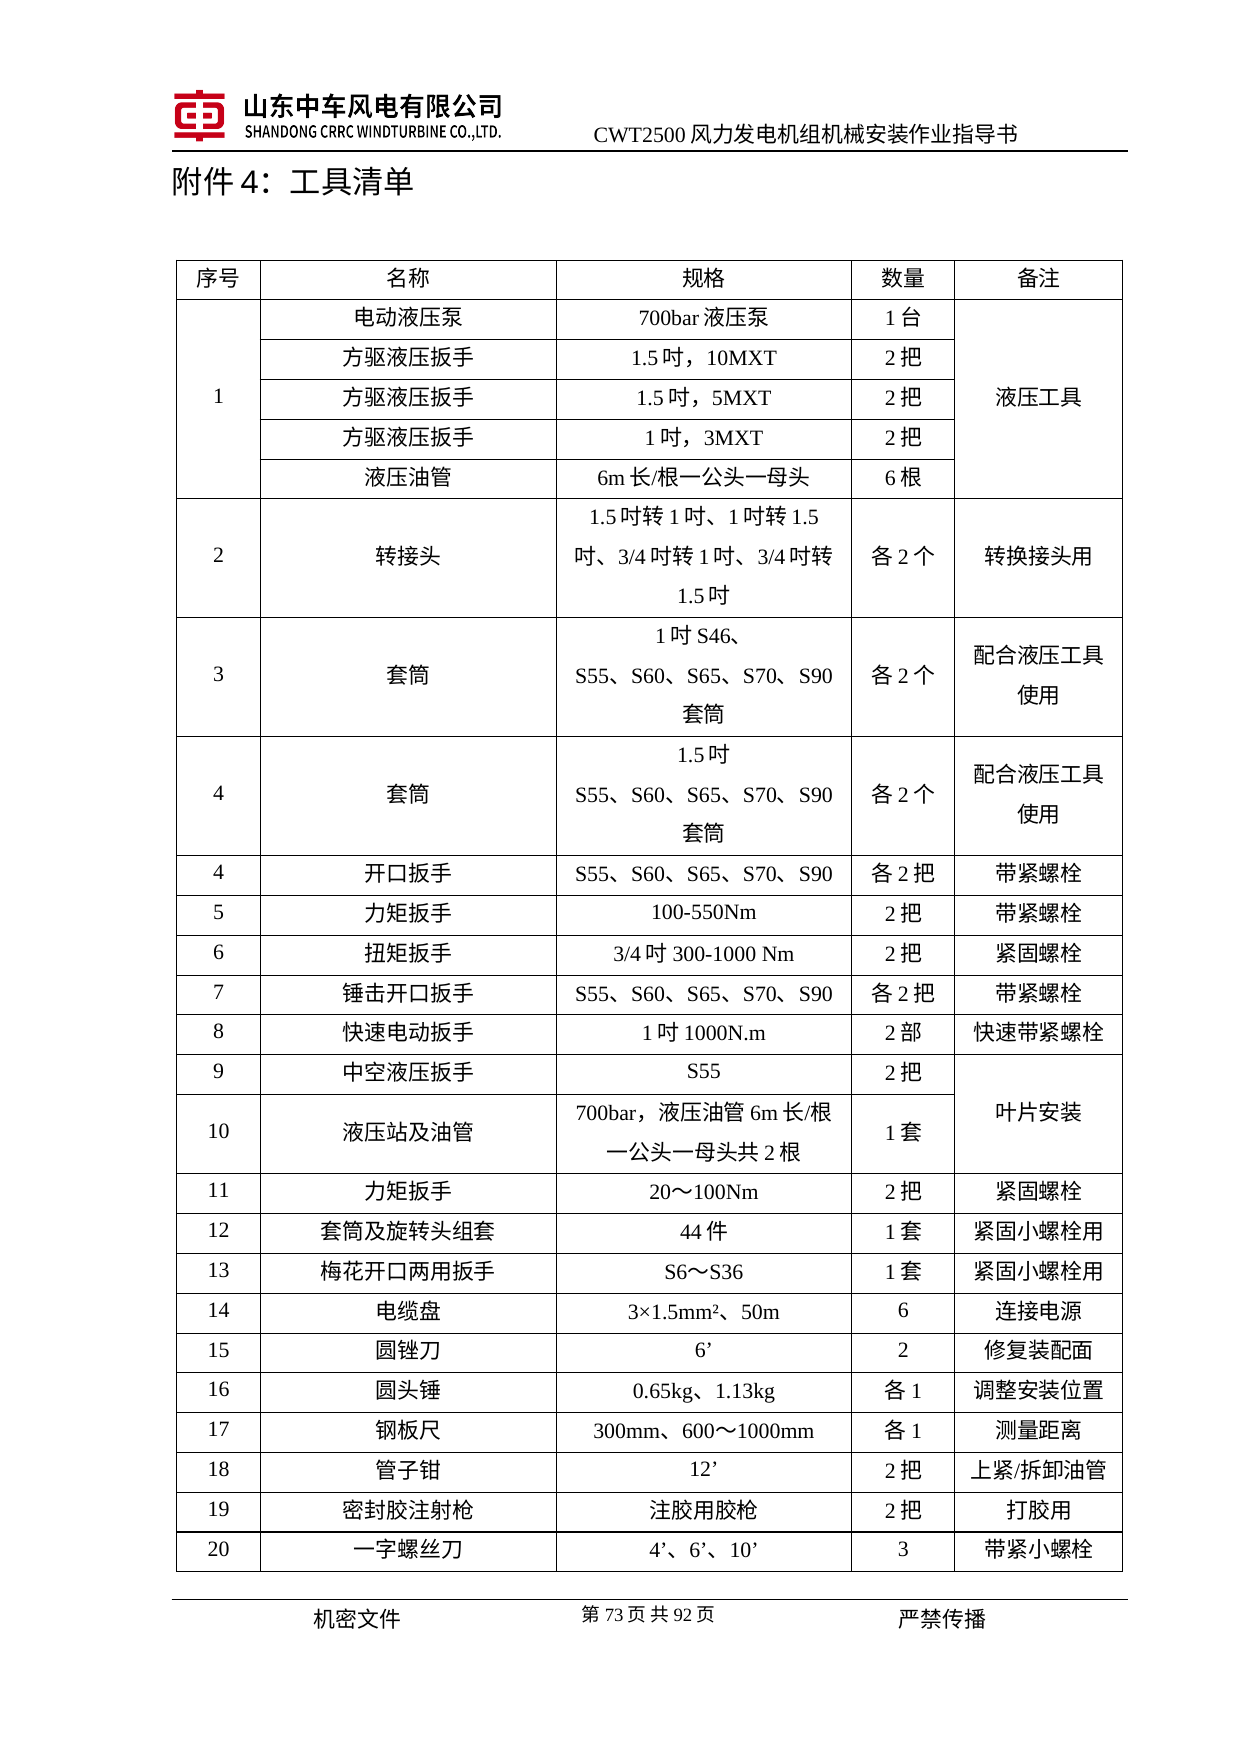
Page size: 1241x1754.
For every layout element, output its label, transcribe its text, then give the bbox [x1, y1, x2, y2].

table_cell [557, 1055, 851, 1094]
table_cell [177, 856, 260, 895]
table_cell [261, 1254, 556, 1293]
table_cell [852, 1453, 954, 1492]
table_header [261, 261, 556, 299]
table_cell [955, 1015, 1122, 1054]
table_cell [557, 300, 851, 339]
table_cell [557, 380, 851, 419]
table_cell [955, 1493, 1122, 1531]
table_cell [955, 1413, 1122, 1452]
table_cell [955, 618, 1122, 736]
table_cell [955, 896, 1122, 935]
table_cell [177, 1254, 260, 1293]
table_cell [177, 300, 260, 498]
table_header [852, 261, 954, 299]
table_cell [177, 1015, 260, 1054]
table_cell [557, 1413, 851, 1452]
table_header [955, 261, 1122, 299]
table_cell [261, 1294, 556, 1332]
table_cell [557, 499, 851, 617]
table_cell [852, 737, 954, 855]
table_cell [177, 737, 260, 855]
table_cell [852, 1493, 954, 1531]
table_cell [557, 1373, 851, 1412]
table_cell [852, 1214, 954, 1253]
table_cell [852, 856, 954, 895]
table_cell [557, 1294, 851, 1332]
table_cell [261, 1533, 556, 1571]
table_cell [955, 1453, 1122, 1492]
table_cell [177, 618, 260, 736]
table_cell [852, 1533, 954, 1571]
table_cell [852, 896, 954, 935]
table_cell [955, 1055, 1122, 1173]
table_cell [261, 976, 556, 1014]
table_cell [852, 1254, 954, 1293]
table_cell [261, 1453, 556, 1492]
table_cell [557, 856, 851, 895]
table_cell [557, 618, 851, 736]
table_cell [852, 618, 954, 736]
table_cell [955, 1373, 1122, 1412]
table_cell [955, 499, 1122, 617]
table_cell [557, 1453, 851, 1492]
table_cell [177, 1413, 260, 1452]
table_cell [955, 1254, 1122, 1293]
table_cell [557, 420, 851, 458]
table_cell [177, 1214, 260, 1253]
picture [171, 88, 506, 143]
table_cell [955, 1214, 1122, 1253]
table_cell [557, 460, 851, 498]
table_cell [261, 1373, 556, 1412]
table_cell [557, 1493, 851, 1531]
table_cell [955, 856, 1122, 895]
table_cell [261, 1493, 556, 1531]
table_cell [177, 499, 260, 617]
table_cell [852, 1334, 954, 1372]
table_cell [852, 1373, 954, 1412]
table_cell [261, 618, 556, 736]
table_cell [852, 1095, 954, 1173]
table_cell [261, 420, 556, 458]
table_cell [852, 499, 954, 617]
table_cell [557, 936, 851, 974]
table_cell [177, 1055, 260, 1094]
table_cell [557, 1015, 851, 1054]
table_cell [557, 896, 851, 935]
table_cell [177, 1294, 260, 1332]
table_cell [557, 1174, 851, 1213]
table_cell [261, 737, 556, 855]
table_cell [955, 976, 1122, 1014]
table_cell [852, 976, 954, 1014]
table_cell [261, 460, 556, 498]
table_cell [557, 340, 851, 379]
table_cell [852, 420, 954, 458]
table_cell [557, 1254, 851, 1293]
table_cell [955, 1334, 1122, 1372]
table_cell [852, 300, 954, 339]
text 附件4：工具清单 [172, 157, 1128, 203]
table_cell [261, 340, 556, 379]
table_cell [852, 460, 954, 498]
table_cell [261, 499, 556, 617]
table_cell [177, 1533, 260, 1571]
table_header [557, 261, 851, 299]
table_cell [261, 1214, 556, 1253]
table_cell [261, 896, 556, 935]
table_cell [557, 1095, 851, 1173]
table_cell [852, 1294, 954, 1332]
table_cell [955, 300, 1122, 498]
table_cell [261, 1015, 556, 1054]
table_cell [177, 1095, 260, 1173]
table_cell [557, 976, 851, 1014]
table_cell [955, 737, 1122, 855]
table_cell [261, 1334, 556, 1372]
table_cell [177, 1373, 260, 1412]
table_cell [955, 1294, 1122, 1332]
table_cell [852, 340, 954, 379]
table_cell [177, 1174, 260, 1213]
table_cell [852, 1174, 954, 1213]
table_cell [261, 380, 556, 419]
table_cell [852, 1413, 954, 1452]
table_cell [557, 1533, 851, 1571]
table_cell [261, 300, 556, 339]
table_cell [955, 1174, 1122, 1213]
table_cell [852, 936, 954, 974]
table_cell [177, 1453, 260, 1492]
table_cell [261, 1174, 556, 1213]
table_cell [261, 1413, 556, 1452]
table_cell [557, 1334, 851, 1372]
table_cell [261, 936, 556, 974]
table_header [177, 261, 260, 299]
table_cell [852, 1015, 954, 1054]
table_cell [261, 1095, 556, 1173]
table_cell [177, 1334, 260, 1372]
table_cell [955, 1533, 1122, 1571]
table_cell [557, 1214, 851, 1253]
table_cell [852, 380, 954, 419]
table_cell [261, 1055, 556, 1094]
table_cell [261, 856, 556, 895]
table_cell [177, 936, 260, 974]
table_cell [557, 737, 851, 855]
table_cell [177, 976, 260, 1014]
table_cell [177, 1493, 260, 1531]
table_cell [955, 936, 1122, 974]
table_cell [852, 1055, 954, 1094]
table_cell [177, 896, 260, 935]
